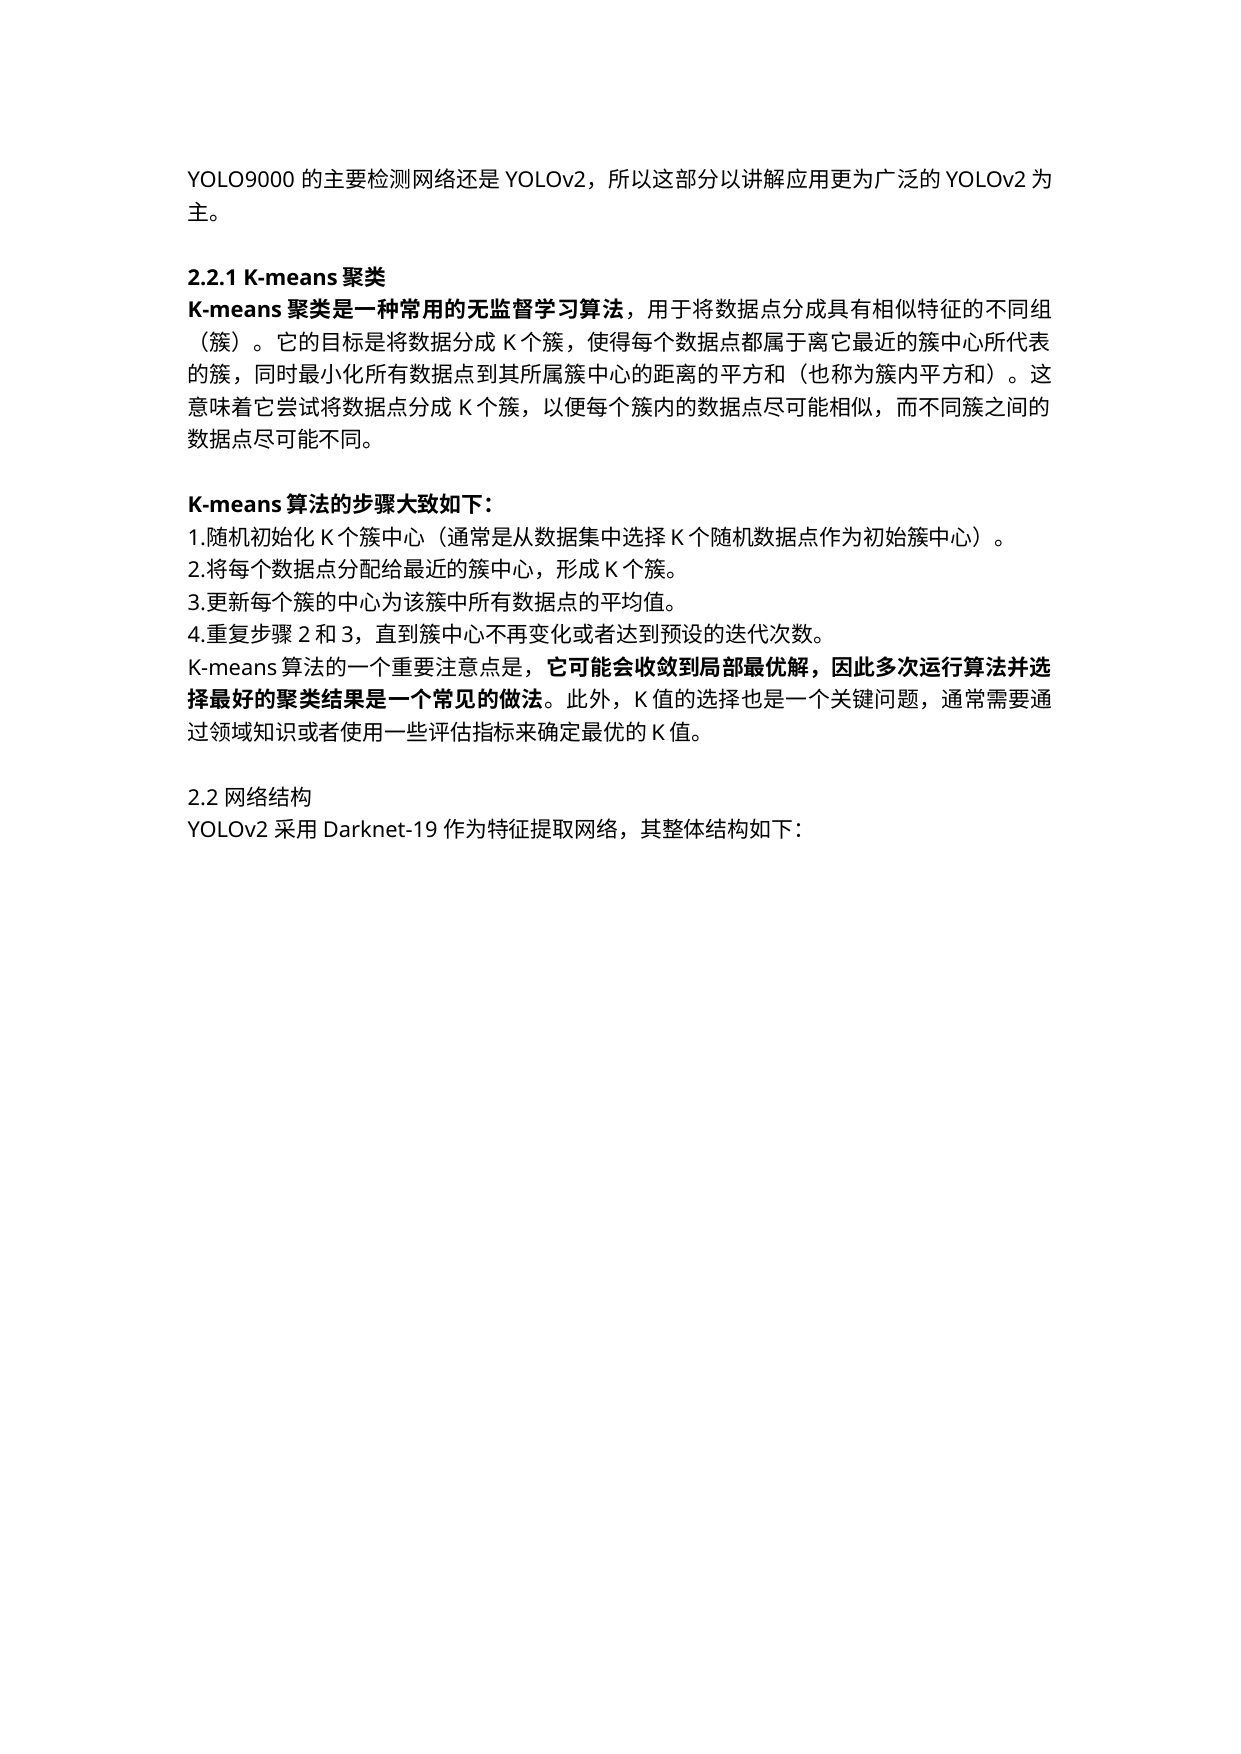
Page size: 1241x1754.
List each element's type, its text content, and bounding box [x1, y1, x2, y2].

text K-means算法的一个重要注意点是，它可能会收敛到局部最优解，因此多次运行算法并选择最好的聚类结果是一个常见的做法。此外，K值的选择也是一个关键问题，通常需要通过领域知识或者使用一些评估指标来确定最优的K值。 [187, 649, 1053, 747]
text 1.随机初始化K个簇中心（通常是从数据集中选择K个随机数据点作为初始簇中心）。 [187, 519, 1053, 552]
text 3.更新每个簇的中心为该簇中所有数据点的平均值。 [187, 584, 1053, 617]
text 2.将每个数据点分配给最近的簇中心，形成K个簇。 [187, 552, 1053, 584]
text K-means聚类是一种常用的无监督学习算法，用于将数据点分成具有相似特征的不同组（簇）。它的目标是将数据分成K个簇，使得每个数据点都属于离它最近的簇中心所代表的簇，同时最小化所有数据点到其所属簇中心的距离的平方和（也称为簇内平方和）。这意味着它尝试将数据点分成K个簇，以便每个簇内的数据点尽可能相似，而不同簇之间的数据点尽可能不同。 [187, 292, 1053, 454]
text YOLOv2 采用 Darknet-19 作为特征提取网络，其整体结构如下： [187, 812, 1053, 844]
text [187, 162, 1053, 227]
text 2.2 网络结构 [187, 779, 1053, 812]
text 2.2.1 K-means聚类 [187, 259, 1053, 292]
text 4.重复步骤2和3，直到簇中心不再变化或者达到预设的迭代次数。 [187, 617, 1053, 649]
text K-means算法的步骤大致如下： [187, 487, 1053, 519]
